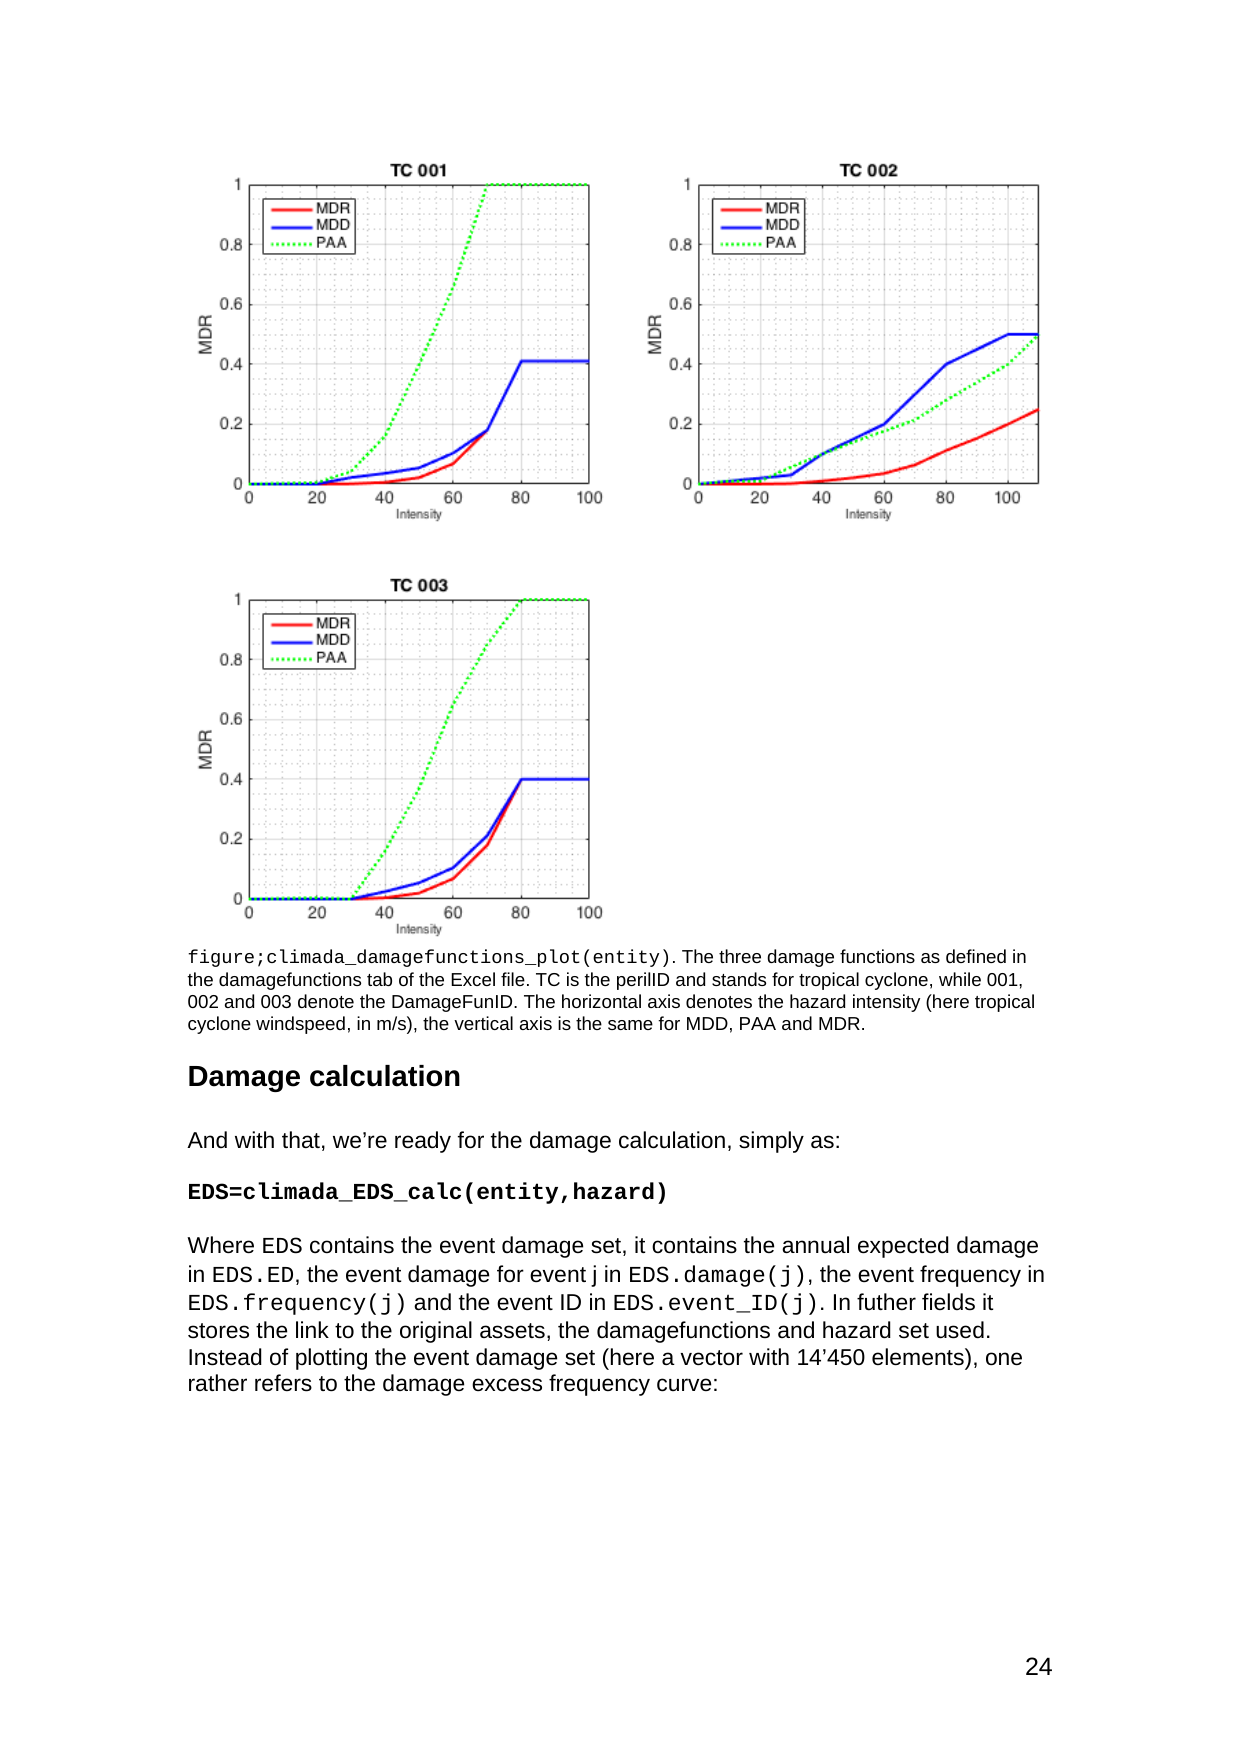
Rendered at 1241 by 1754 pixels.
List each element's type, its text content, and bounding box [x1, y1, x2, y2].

subtitle Damage calculation [187, 1059, 1053, 1092]
text EDS=climada_EDS_calc(entity,hazard) [187, 1180, 1053, 1206]
picture [187, 150, 1053, 946]
text Where EDS contains the event damage set, it contains the annual expected damage in EDS.ED, the event damage for event j in EDS.damage(j), the event frequency in EDS.frequency(j) and the event ID in EDS.event_ID(j). In futher fields it stores the link to the original assets, the damagefunctions and hazard set used. Instead of plotting the event damage set (here a vector with 14’450 elements), one rather refers to the damage excess frequency curve: [187, 1232, 1053, 1396]
text And with that, we’re ready for the damage calculation, simply as: [187, 1127, 1053, 1154]
text figure;climada_damagefunctions_plot(entity). The three damage functions as defined in the damagefunctions tab of the Excel file. TC is the perilID and stands for tropical cyclone, while 001, 002 and 003 denote the DamageFunID. The horizontal axis denotes the hazard intensity (here tropical cyclone windspeed, in m/s), the vertical axis is the same for MDD, PAA and MDR. [187, 946, 1053, 1034]
